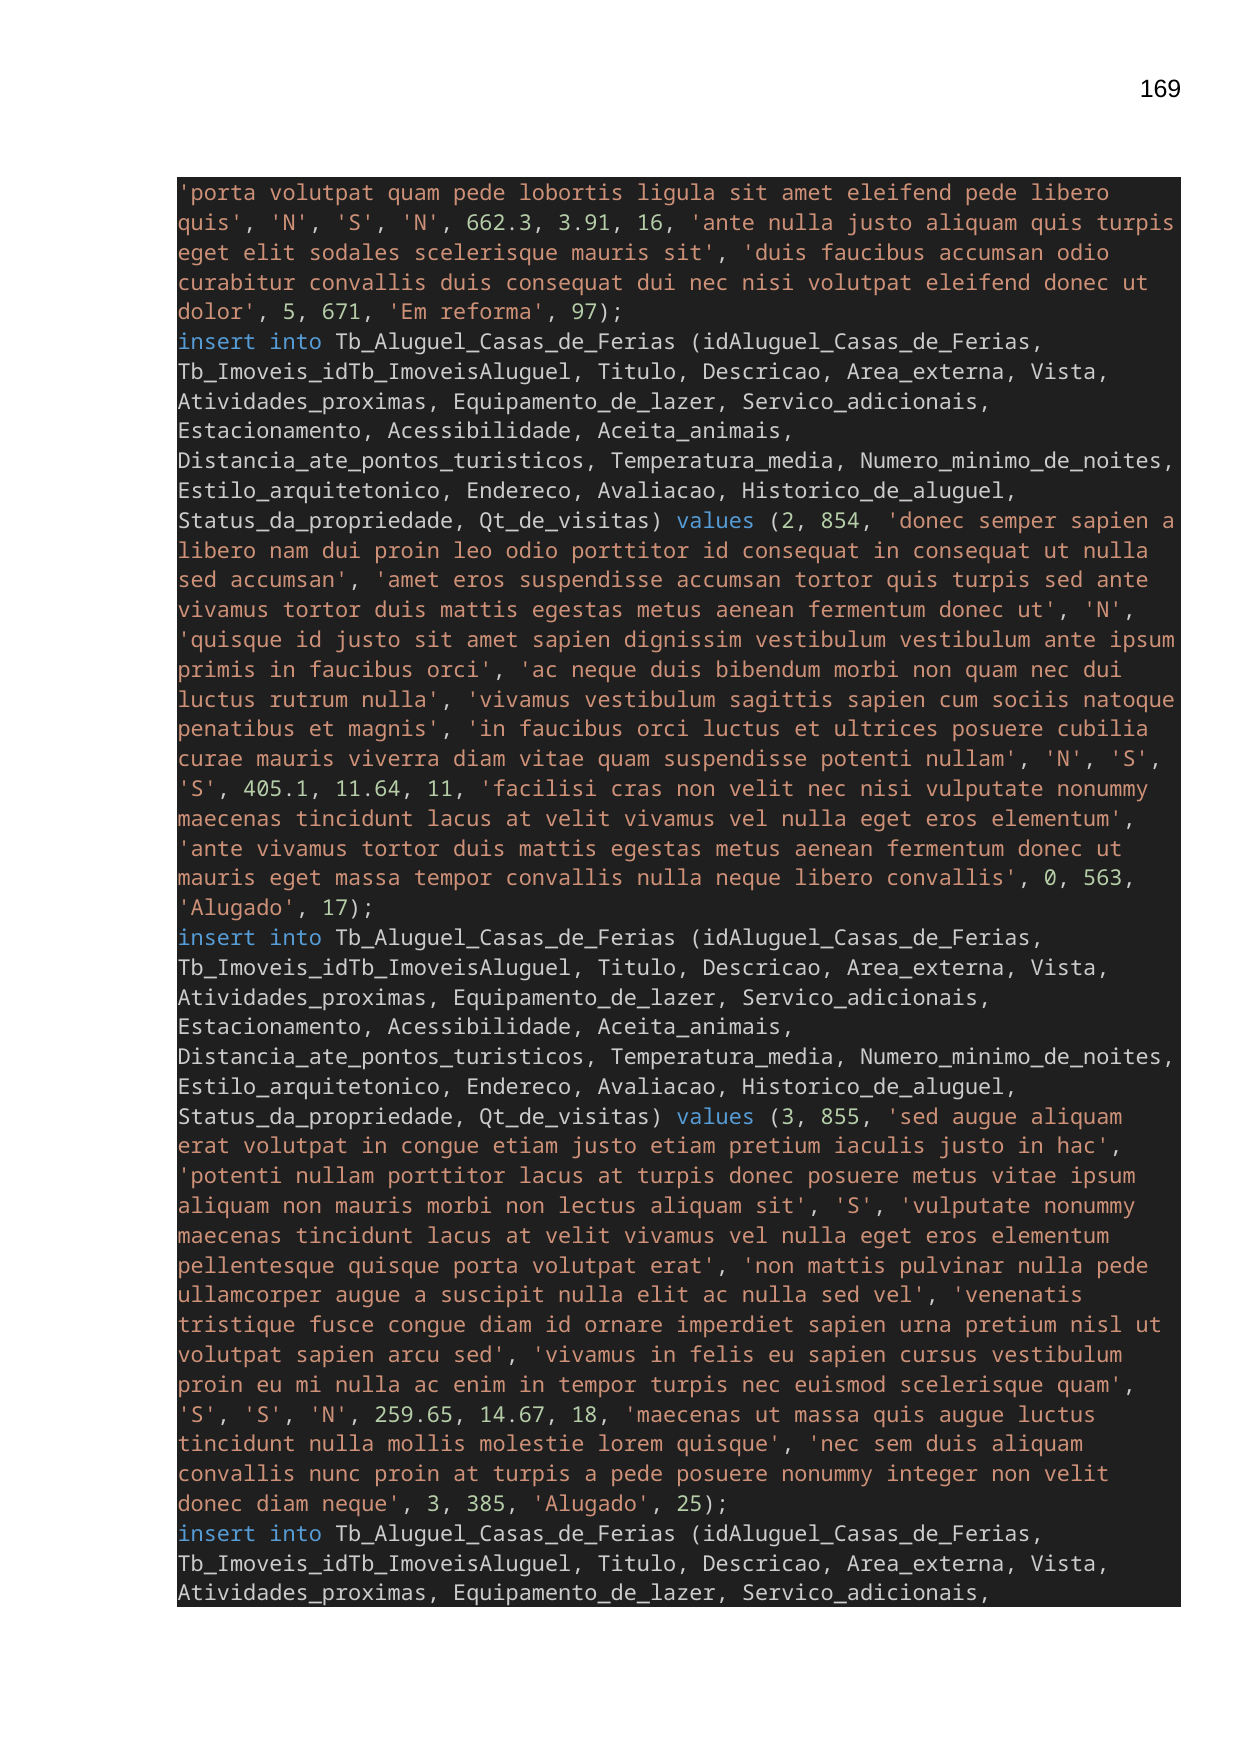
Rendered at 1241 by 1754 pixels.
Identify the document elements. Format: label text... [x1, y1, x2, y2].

text insert into Tb_Aluguel_Casas_de_Ferias (idAluguel_Casas_de_Ferias, Tb_Imoveis_idTb_ImoveisAluguel, Titulo, Descricao, Area_externa, Vista, Atividades_proximas, Equipamento_de_lazer, Servico_adicionais, Estacionamento, Acessibilidade, Aceita_animais, Distancia_ate_pontos_turisticos, Temperatura_media, Numero_minimo_de_noites, Estilo_arquitetonico, Endereco, Avaliacao, Historico_de_aluguel, Status_da_propriedade, Qt_de_visitas) values (3, 855, 'sed augue aliquam erat volutpat in congue etiam justo etiam pretium iaculis justo in hac', 'potenti nullam porttitor lacus at turpis donec posuere metus vitae ipsum aliquam non mauris morbi non lectus aliquam sit', 'S', 'vulputate nonummy maecenas tincidunt lacus at velit vivamus vel nulla eget eros elementum pellentesque quisque porta volutpat erat', 'non mattis pulvinar nulla pede ullamcorper augue a suscipit nulla elit ac nulla sed vel', 'venenatis tristique fusce congue diam id ornare imperdiet sapien urna pretium nisl ut volutpat sapien arcu sed', 'vivamus in felis eu sapien cursus vestibulum proin eu mi nulla ac enim in tempor turpis nec euismod scelerisque quam', 'S', 'S', 'N', 259.65, 14.67, 18, 'maecenas ut massa quis augue luctus tincidunt nulla mollis molestie lorem quisque', 'nec sem duis aliquam convallis nunc proin at turpis a pede posuere nonummy integer non velit donec diam neque', 3, 385, 'Alugado', 25); [177, 922, 1181, 1518]
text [177, 1518, 1181, 1607]
text insert into Tb_Aluguel_Casas_de_Ferias (idAluguel_Casas_de_Ferias, Tb_Imoveis_idTb_ImoveisAluguel, Titulo, Descricao, Area_externa, Vista, Atividades_proximas, Equipamento_de_lazer, Servico_adicionais, Estacionamento, Acessibilidade, Aceita_animais, Distancia_ate_pontos_turisticos, Temperatura_media, Numero_minimo_de_noites, Estilo_arquitetonico, Endereco, Avaliacao, Historico_de_aluguel, Status_da_propriedade, Qt_de_visitas) values (2, 854, 'donec semper sapien a libero nam dui proin leo odio porttitor id consequat in consequat ut nulla sed accumsan', 'amet eros suspendisse accumsan tortor quis turpis sed ante vivamus tortor duis mattis egestas metus aenean fermentum donec ut', 'N', 'quisque id justo sit amet sapien dignissim vestibulum vestibulum ante ipsum primis in faucibus orci', 'ac neque duis bibendum morbi non quam nec dui luctus rutrum nulla', 'vivamus vestibulum sagittis sapien cum sociis natoque penatibus et magnis', 'in faucibus orci luctus et ultrices posuere cubilia curae mauris viverra diam vitae quam suspendisse potenti nullam', 'N', 'S', 'S', 405.1, 11.64, 11, 'facilisi cras non velit nec nisi vulputate nonummy maecenas tincidunt lacus at velit vivamus vel nulla eget eros elementum', 'ante vivamus tortor duis mattis egestas metus aenean fermentum donec ut mauris eget massa tempor convallis nulla neque libero convallis', 0, 563, 'Alugado', 17); [177, 326, 1181, 922]
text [177, 177, 1181, 326]
